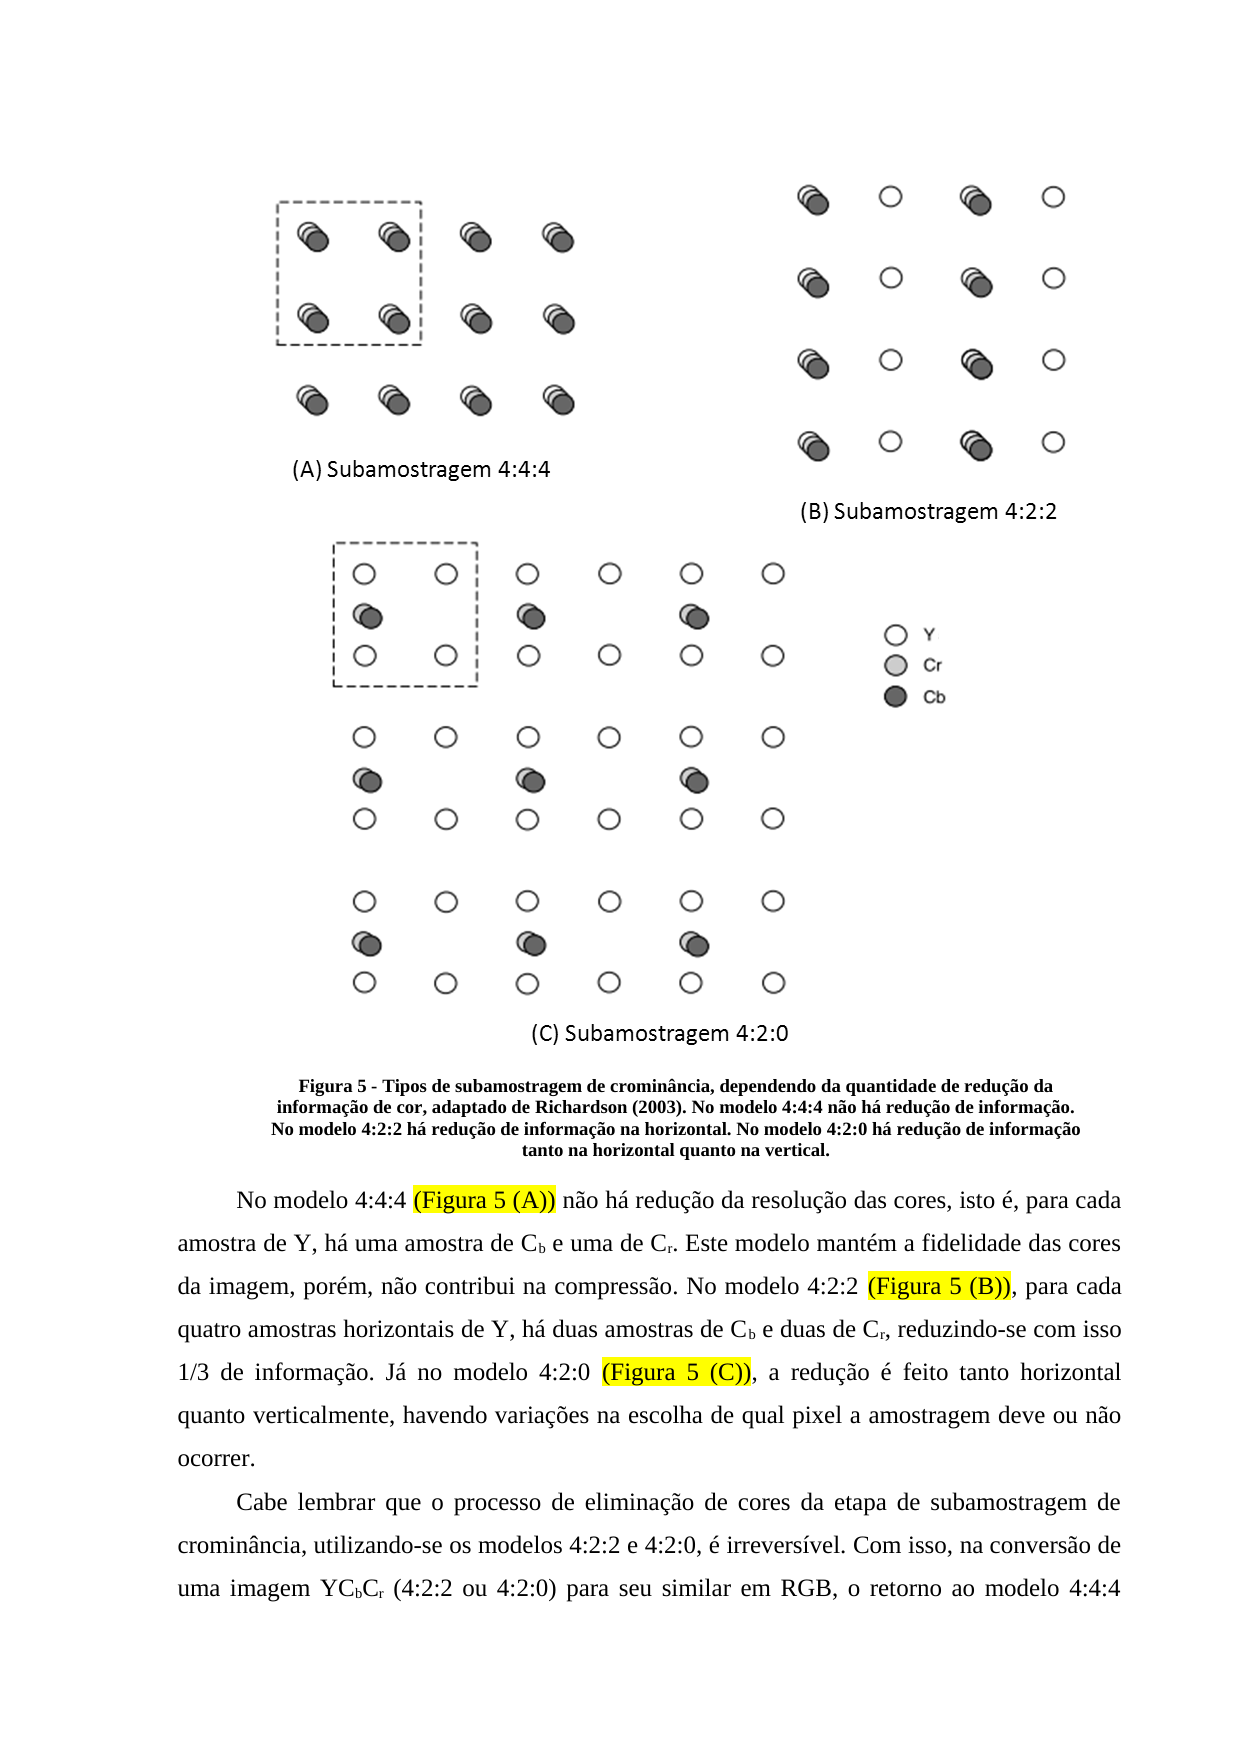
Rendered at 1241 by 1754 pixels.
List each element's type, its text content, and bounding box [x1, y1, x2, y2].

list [177, 1487, 1122, 1602]
picture [268, 163, 1081, 1064]
